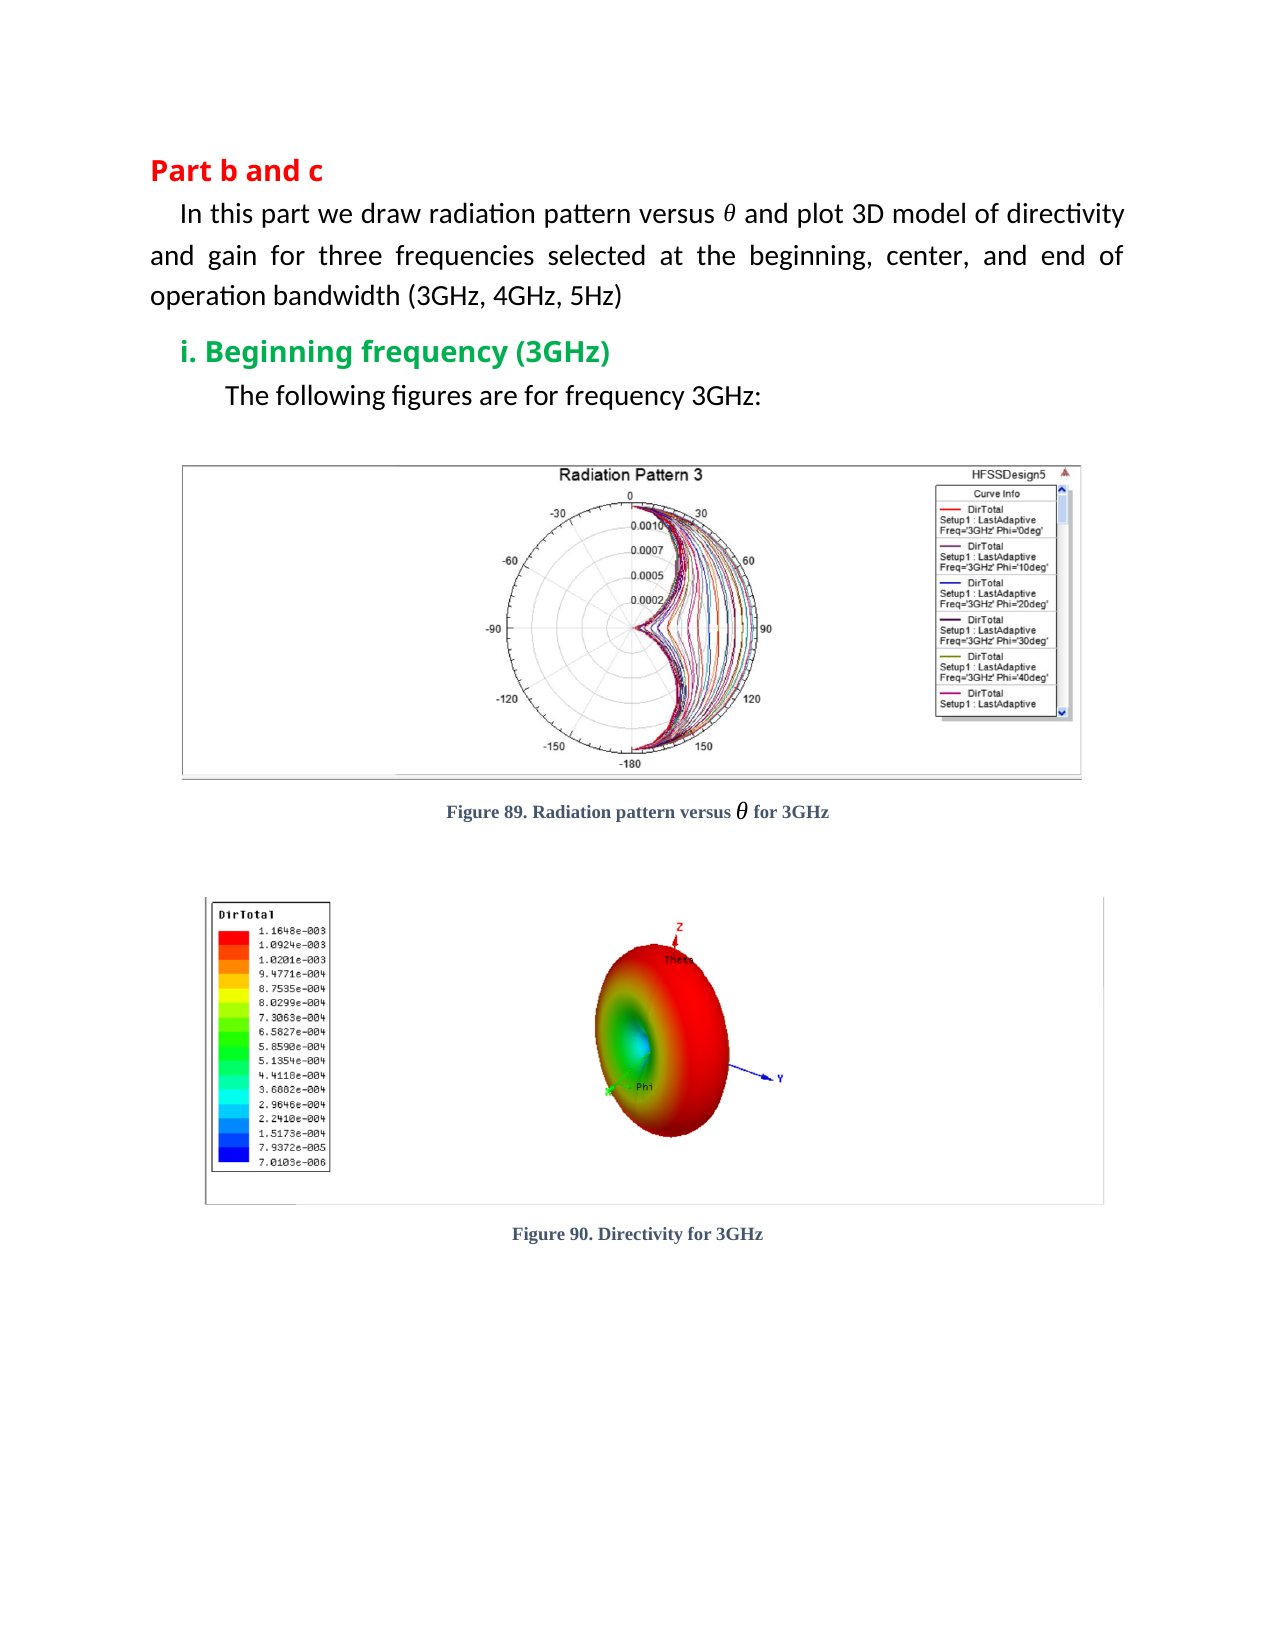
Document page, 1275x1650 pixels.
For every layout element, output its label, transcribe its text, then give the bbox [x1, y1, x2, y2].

subtitle i. Beginning frequency (3GHz) [150, 331, 1125, 371]
picture [204, 897, 1105, 1205]
subtitle Part b and c [150, 150, 1125, 190]
text In this part we draw radiation pattern versus and plot 3D model of directivity and gain for three frequencies selected at the beginning, center, and end of operation bandwidth (3GHz, 4GHz, 5Hz) [150, 196, 1125, 313]
text The following figures are for frequency 3GHz: [150, 377, 1125, 412]
picture [181, 465, 1082, 780]
